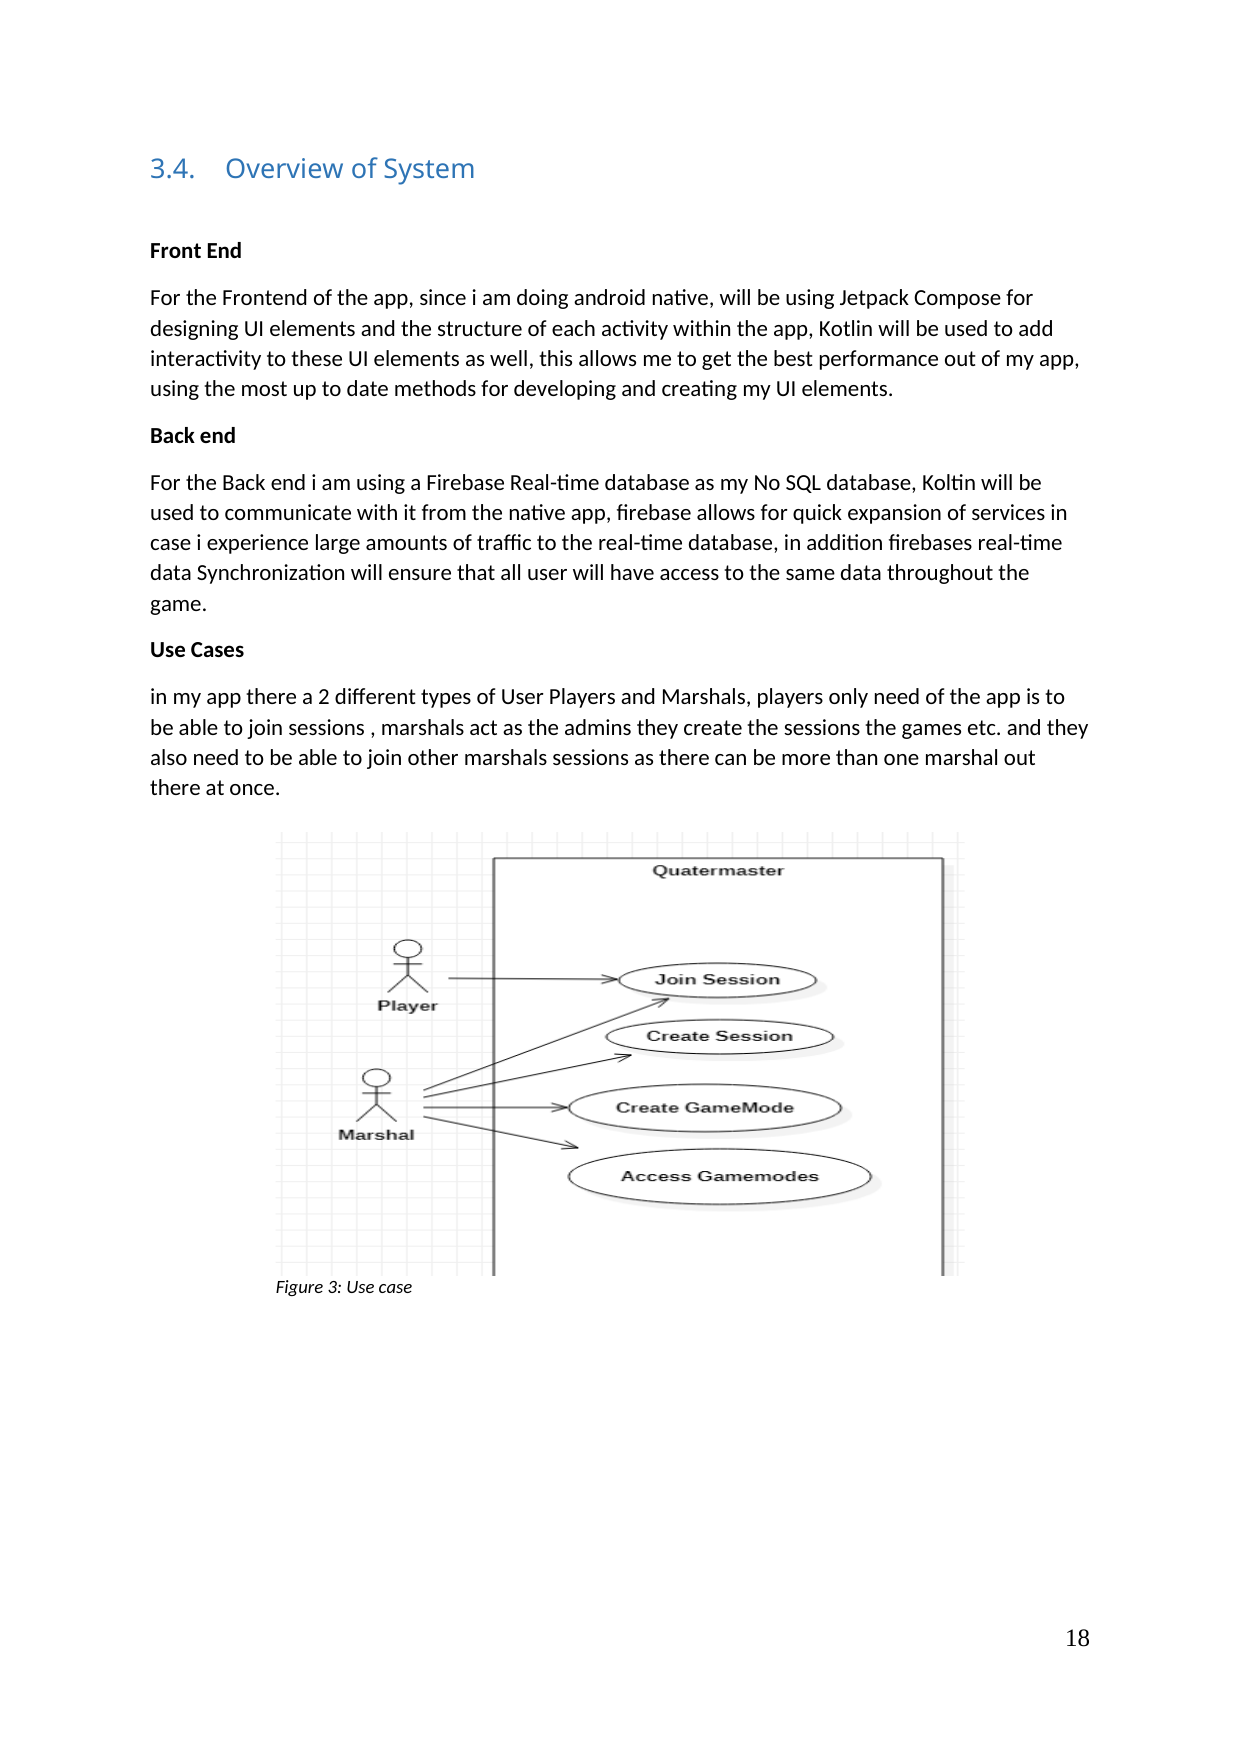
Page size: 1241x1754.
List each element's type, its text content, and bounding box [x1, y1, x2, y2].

text in my app there a 2 different types of User Players and Marshals, players only need of the app is to be able to join sessions , marshals act as the admins they create the sessions the games etc. and they also need to be able to join other marshals sessions as there can be more than one marshal out there at once. [150, 682, 1090, 801]
text For the Frontend of the app, since i am doing android native, will be using Jetpack Compose for designing UI elements and the structure of each activity within the app, Kotlin will be used to add interactivity to these UI elements as well, this allows me to get the best performance out of my app, using the most up to date methods for developing and creating my UI elements. [150, 283, 1090, 402]
text Back end [150, 421, 1090, 449]
picture [275, 832, 965, 1276]
subtitle 3.4. Overview of System [150, 150, 1090, 187]
text Front End [150, 237, 1090, 265]
text For the Back end i am using a Firebase Real-time database as my No SQL database, Koltin will be used to communicate with it from the native app, firebase allows for quick expansion of services in case i experience large amounts of traffic to the real-time database, in addition firebases real-time data Synchronization will ensure that all user will have access to the same data throughout the game. [150, 468, 1090, 617]
text Use Cases [150, 636, 1090, 664]
